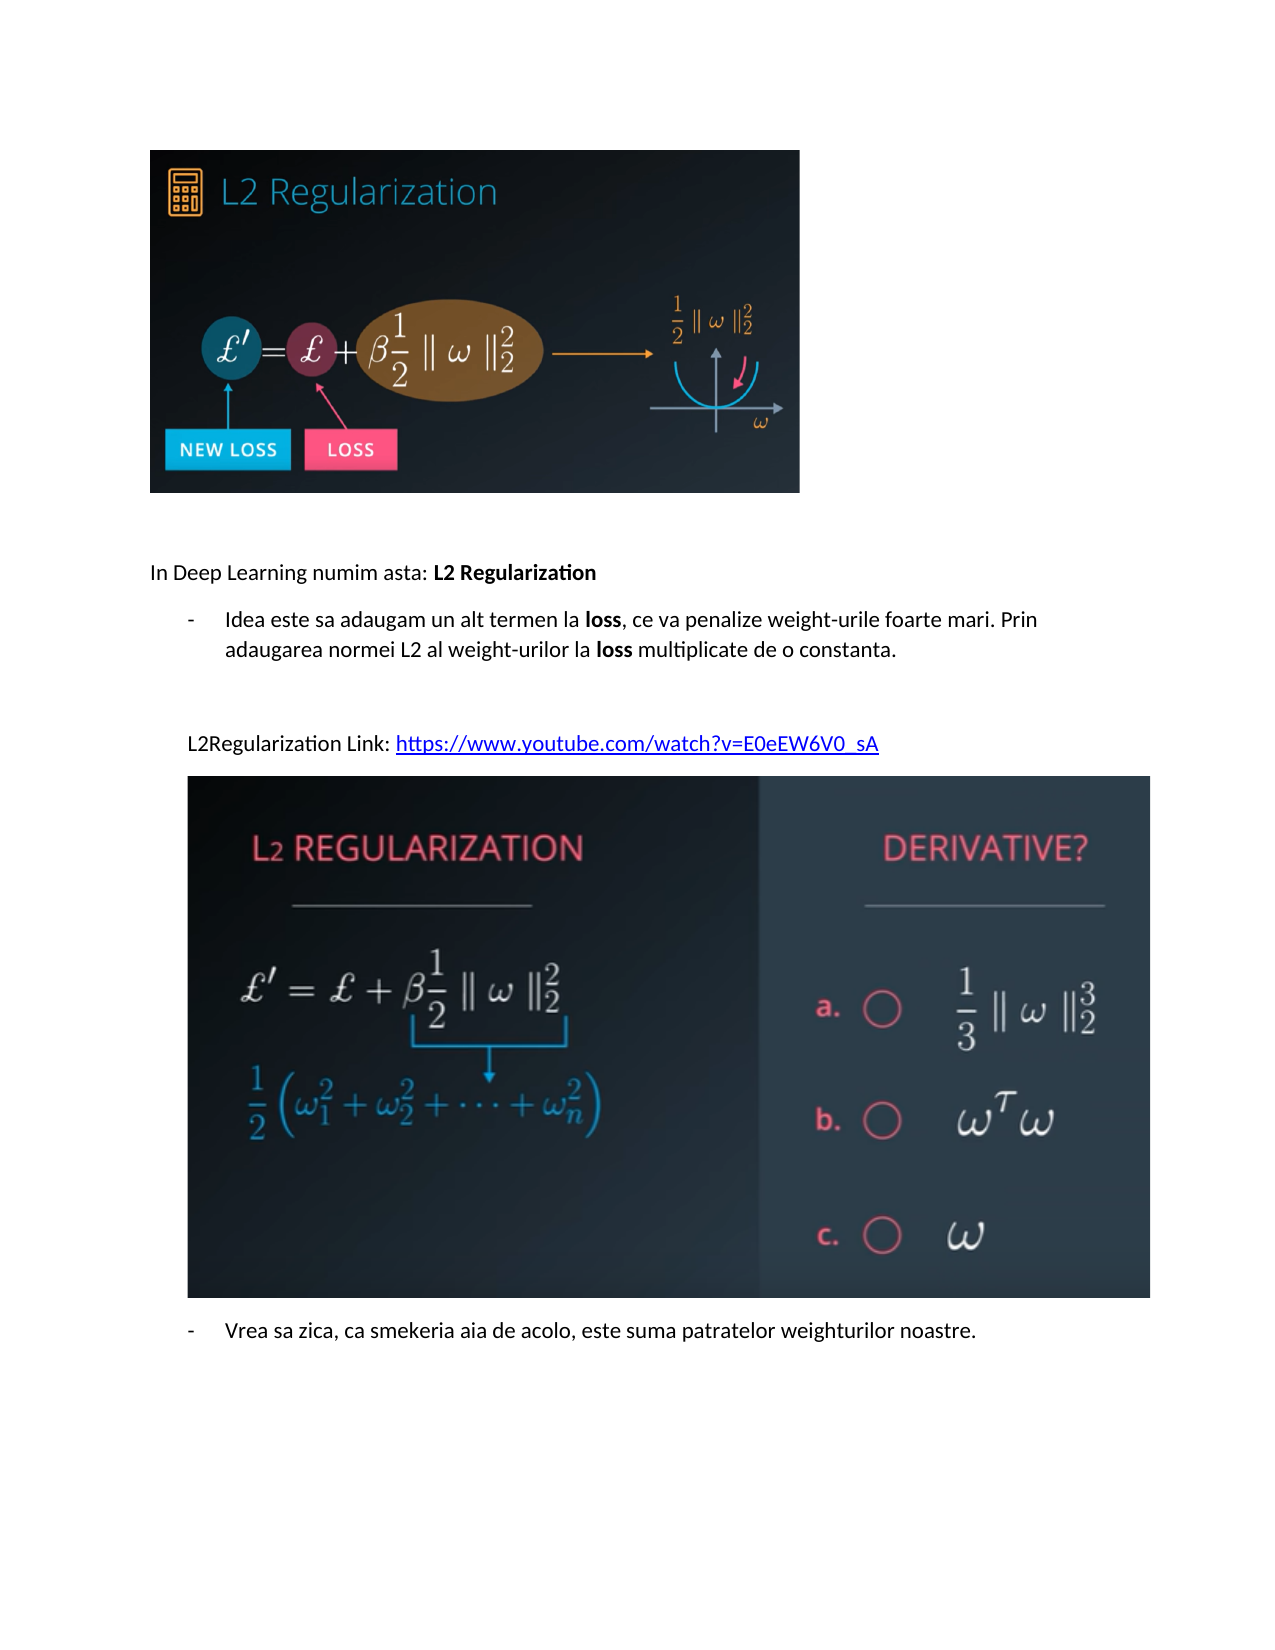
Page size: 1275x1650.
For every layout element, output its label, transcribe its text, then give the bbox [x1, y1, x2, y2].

text L2Regularization Link: https://www.youtube.com/watch?v=E0eEW6V0_sA [187, 729, 1125, 757]
text In Deep Learning numim asta: L2 Regularization [150, 558, 1125, 586]
list Idea este sa adaugam un alt termen la loss, ce va penalize weight-urile foarte mari. Prin adaugarea normei L2 al weight-urilor la loss multiplicate de o constanta. [187, 605, 1125, 663]
picture [150, 150, 800, 493]
list Vrea sa zica, ca smekeria aia de acolo, este suma patratelor weighturilor noastre. [187, 1317, 1125, 1345]
picture [187, 776, 1150, 1298]
